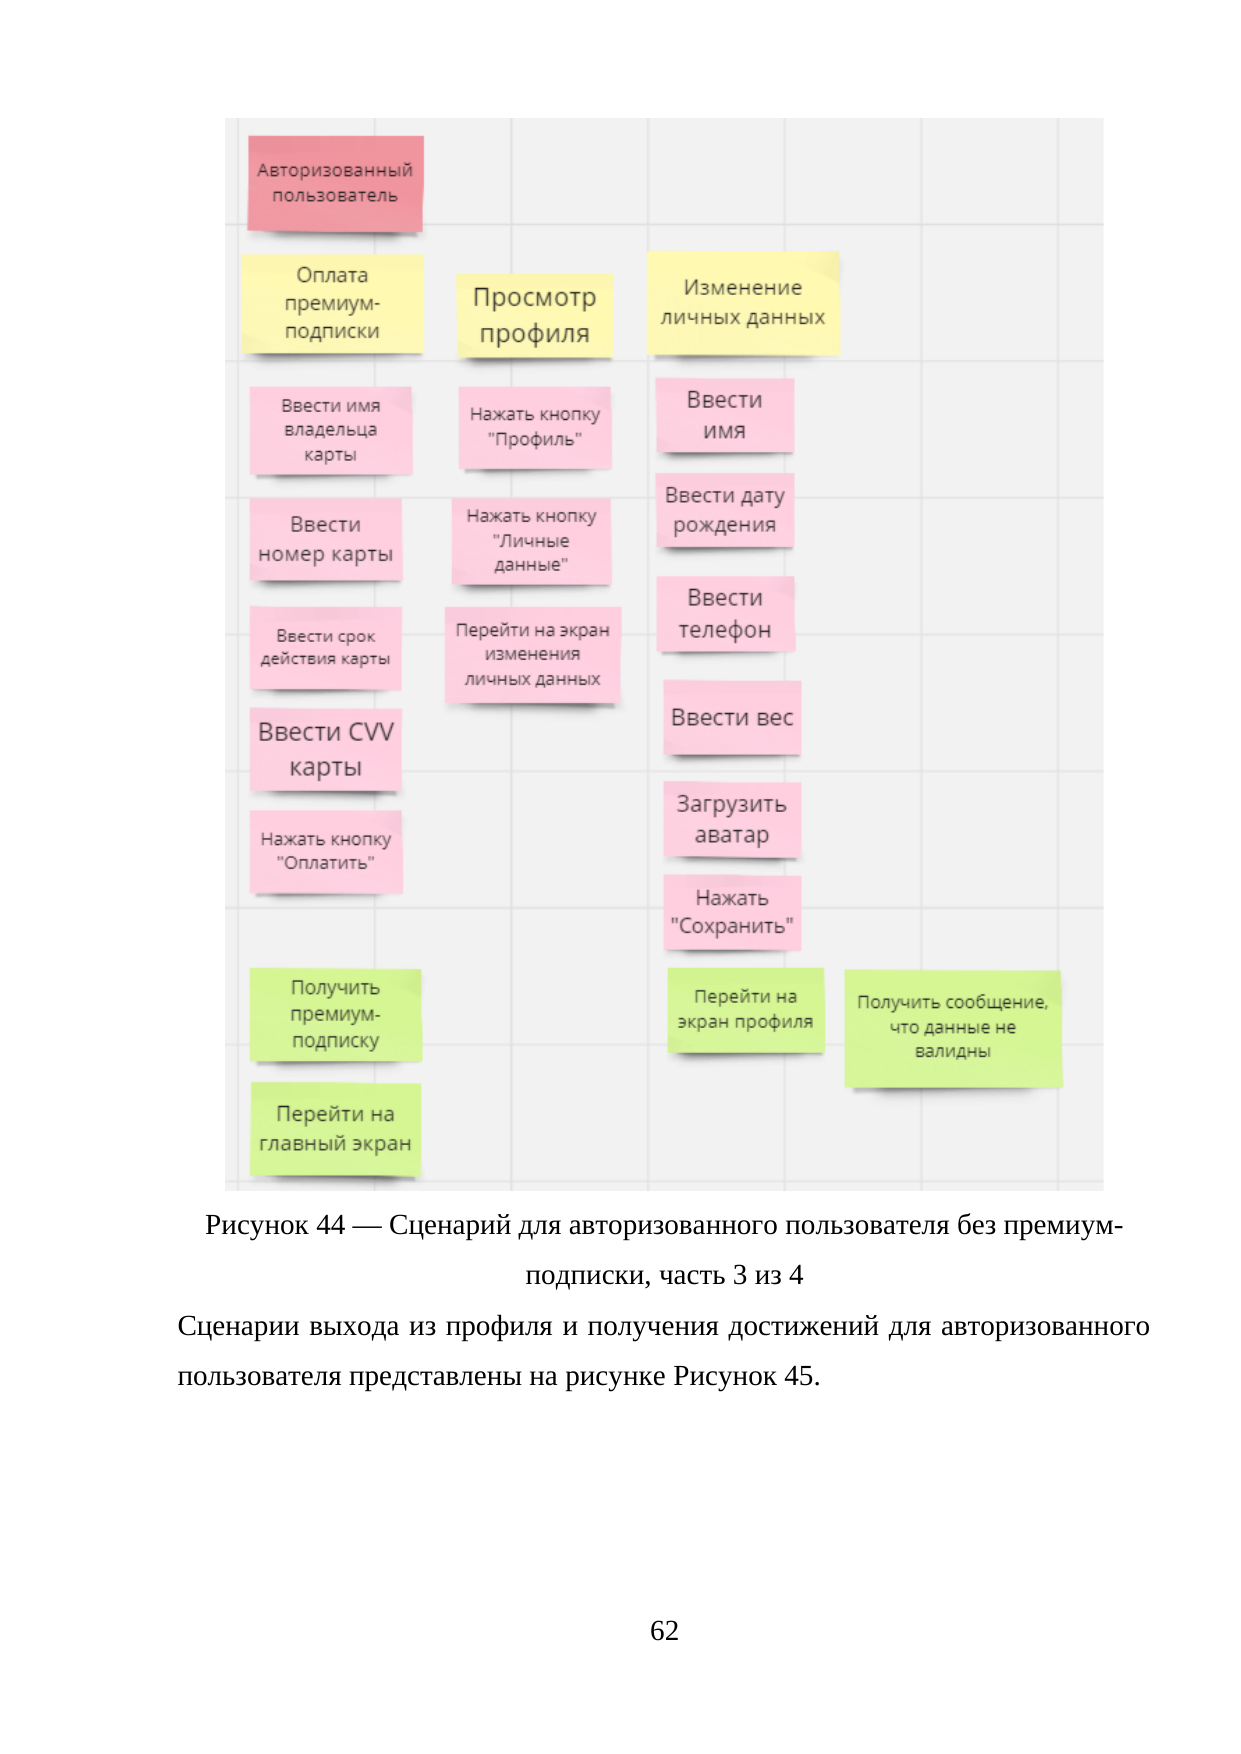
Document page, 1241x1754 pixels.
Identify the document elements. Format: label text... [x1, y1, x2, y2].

text Рисунок 44 — Сценарий для авторизованного пользователя без премиум-подписки, часть 3 из 4 [177, 1207, 1152, 1291]
picture [225, 118, 1104, 1191]
text Сценарии выхода из профиля и получения достижений для авторизованного пользователя представлены на рисунке Рисунок 45. [177, 1308, 1152, 1392]
